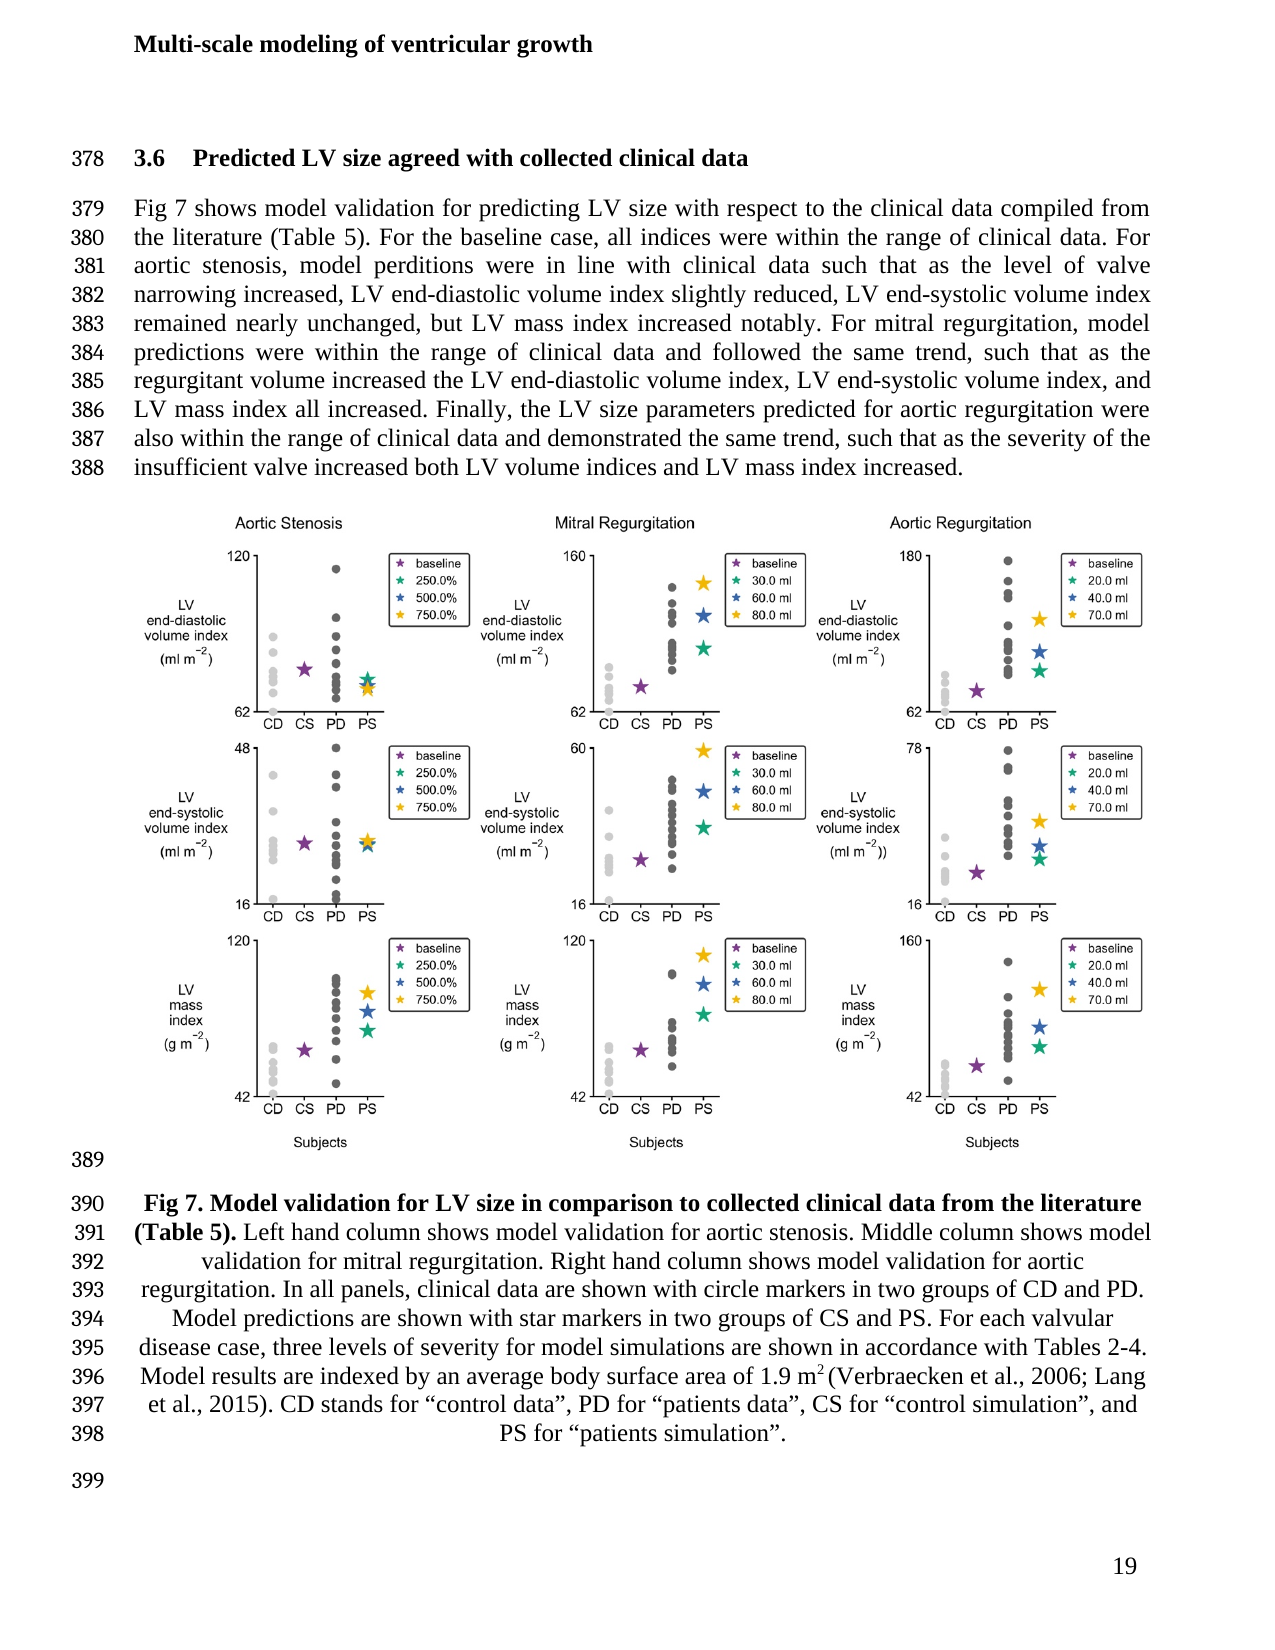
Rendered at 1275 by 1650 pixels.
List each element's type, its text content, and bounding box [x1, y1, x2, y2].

picture [133, 505, 1152, 1168]
subtitle Predicted LV size agreed with collected clinical data [133, 143, 1152, 172]
